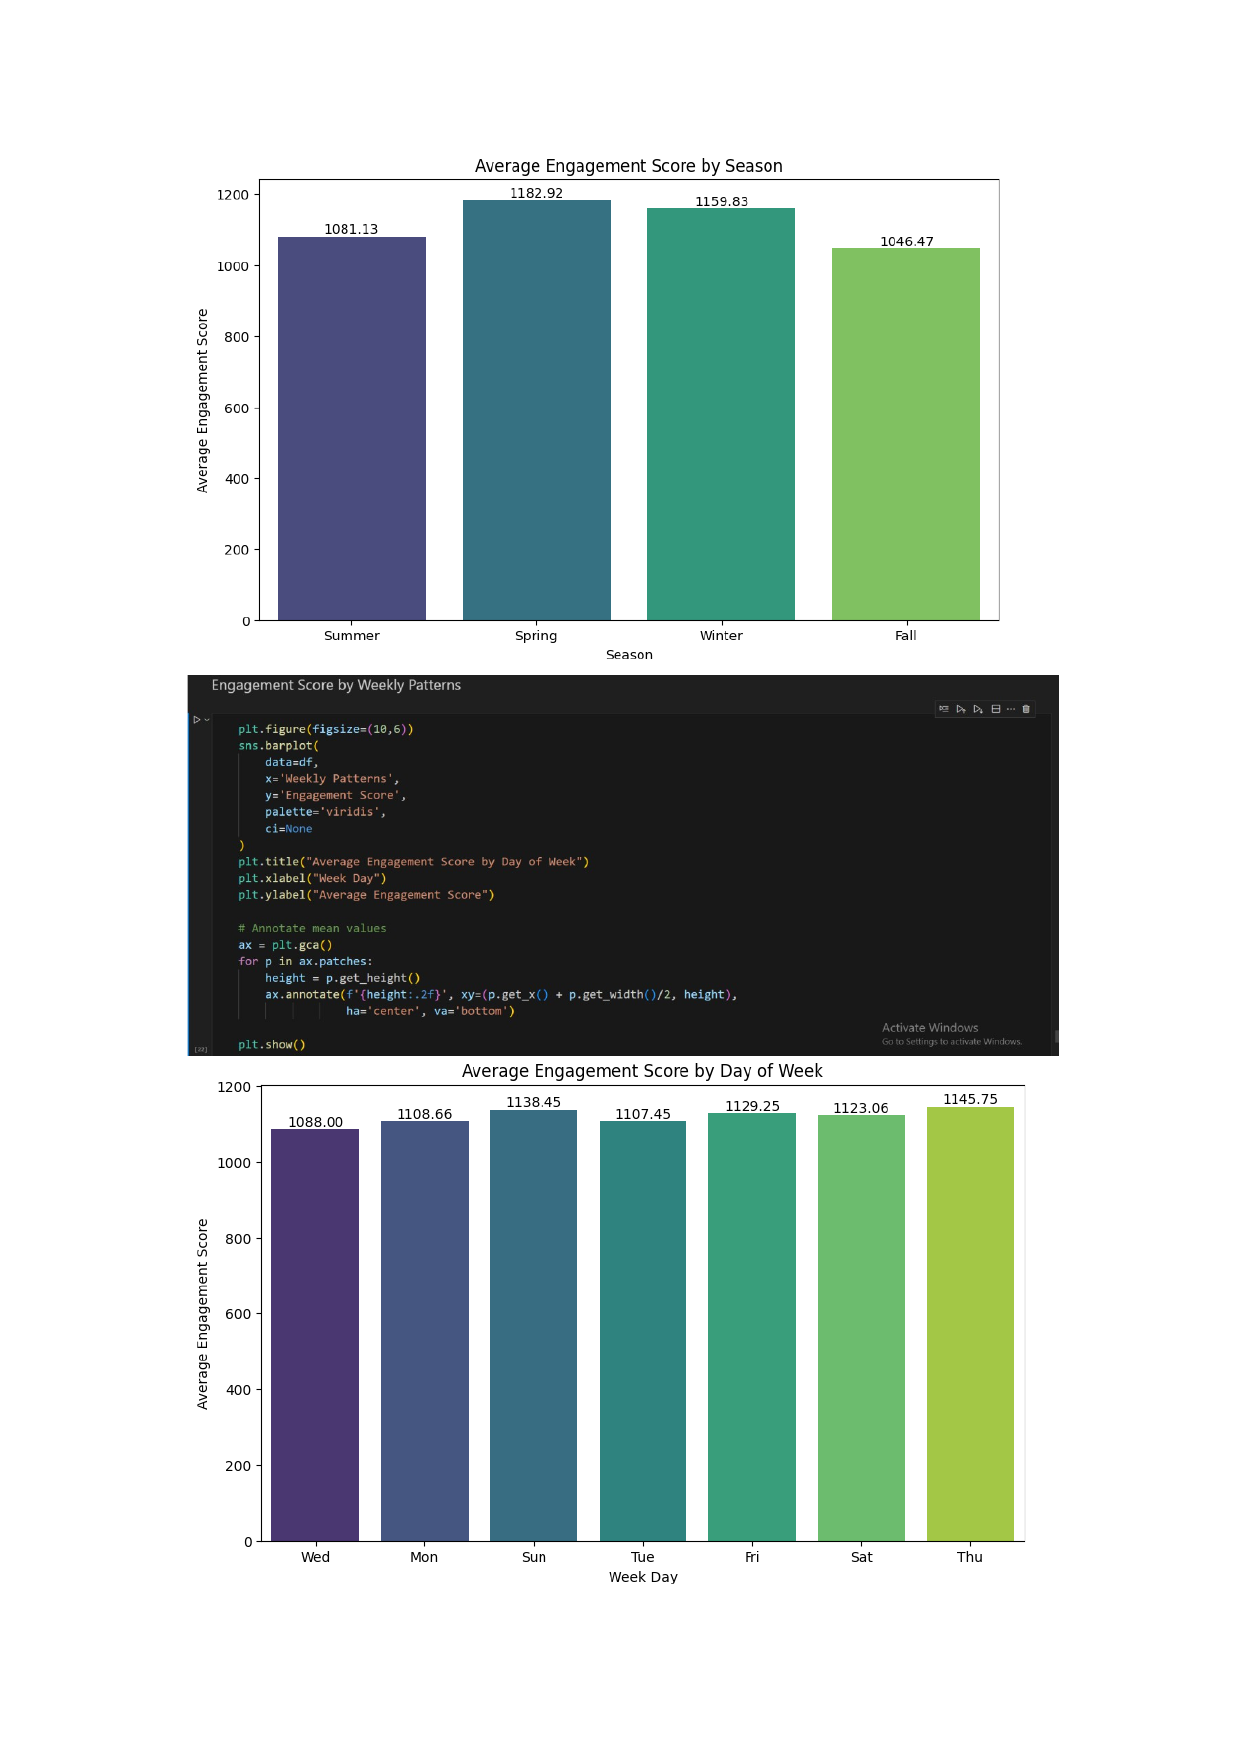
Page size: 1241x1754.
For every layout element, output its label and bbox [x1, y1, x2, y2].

picture [197, 158, 1000, 659]
picture [187, 675, 1059, 1056]
picture [197, 1063, 1026, 1584]
